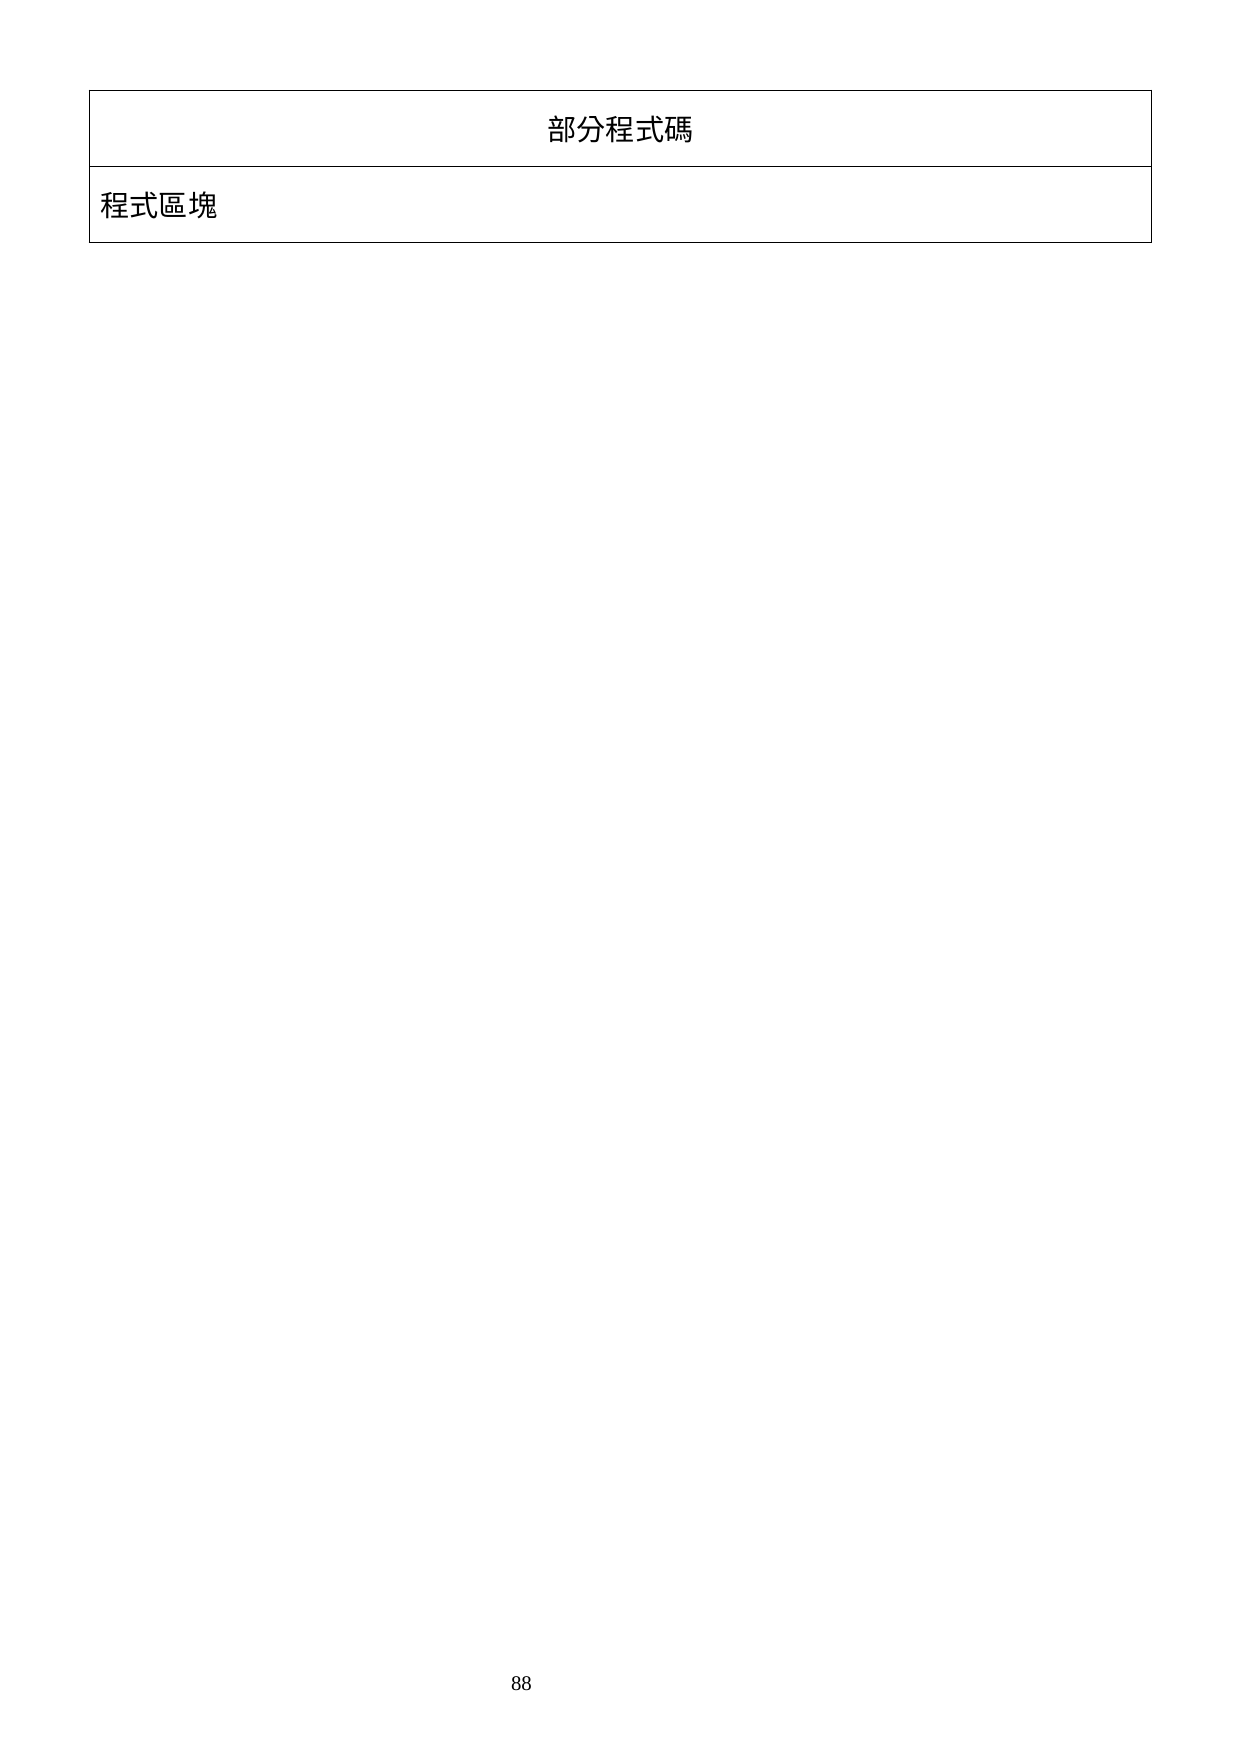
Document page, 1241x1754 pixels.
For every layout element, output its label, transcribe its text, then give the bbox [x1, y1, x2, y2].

table_cell 程式區塊 [90, 167, 1151, 242]
table_cell 部分程式碼 [90, 91, 1151, 166]
